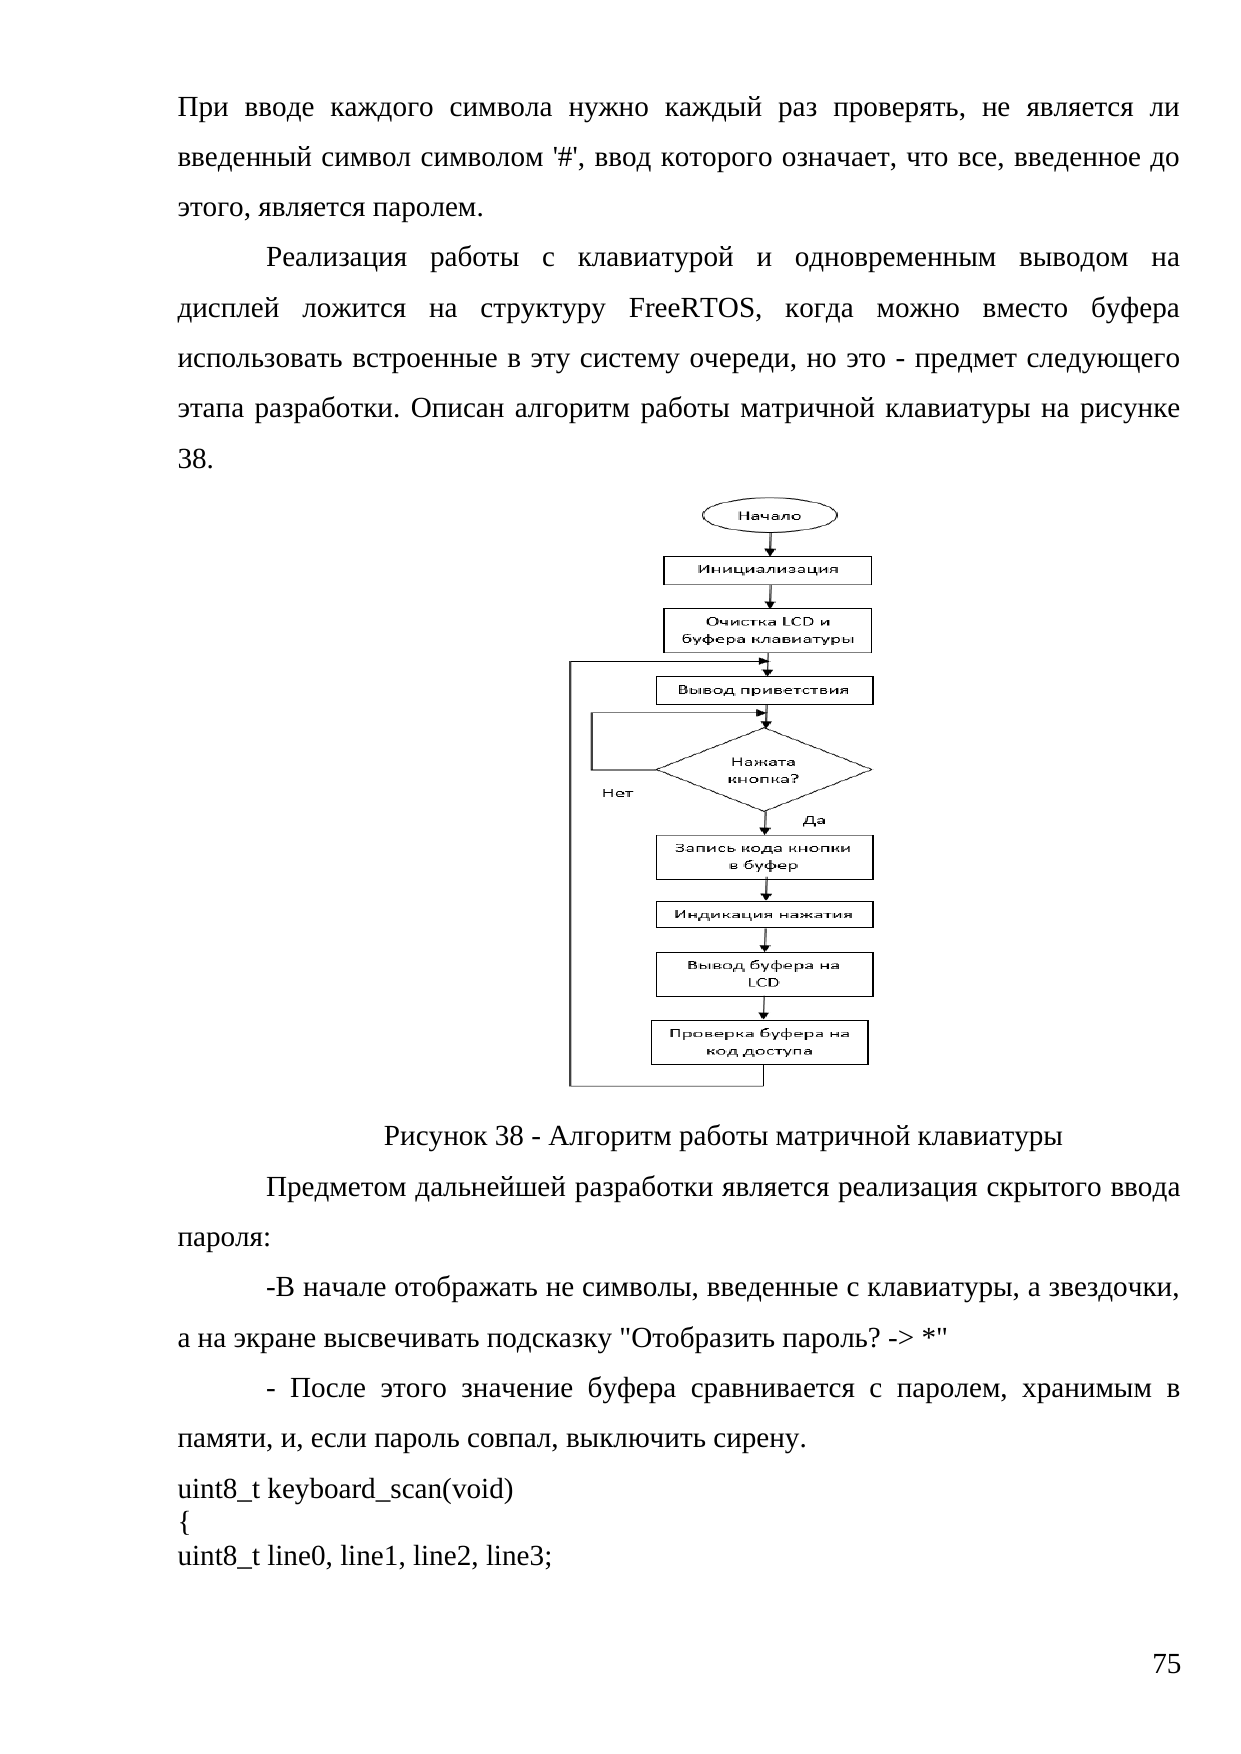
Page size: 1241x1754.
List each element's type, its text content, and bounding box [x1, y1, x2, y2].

text Предметом дальнейшей разработки является реализация скрытого ввода пароля: [177, 1169, 1181, 1253]
text { [177, 1504, 1181, 1538]
text Рисунок 38 - Алгоритм работы матричной клавиатуры [177, 1118, 1181, 1152]
text uint8_t keyboard_scan(void) [177, 1471, 1181, 1504]
text -В начале отображать не символы, введенные с клавиатуры, а звездочки, а на экране высвечивать подсказку "Отобразить пароль? -> *" [177, 1269, 1181, 1353]
picture [545, 491, 902, 1102]
text При вводе каждого символа нужно каждый раз проверять, не является ли введенный символ символом '#', ввод которого означает, что все, введенное до этого, является паролем. [177, 89, 1181, 223]
text Реализация работы с клавиатурой и одновременным выводом на дисплей ложится на структуру FreeRTOS, когда можно вместо буфера использовать встроенные в эту систему очереди, но это - предмет следующего этапа разработки. Описан алгоритм работы матричной клавиатуры на рисунке 38. [177, 239, 1181, 474]
text - После этого значение буфера сравнивается с паролем, хранимым в памяти, и, если пароль совпал, выключить сирену. [177, 1370, 1181, 1454]
text uint8_t line0, line1, line2, line3; [177, 1538, 1181, 1571]
